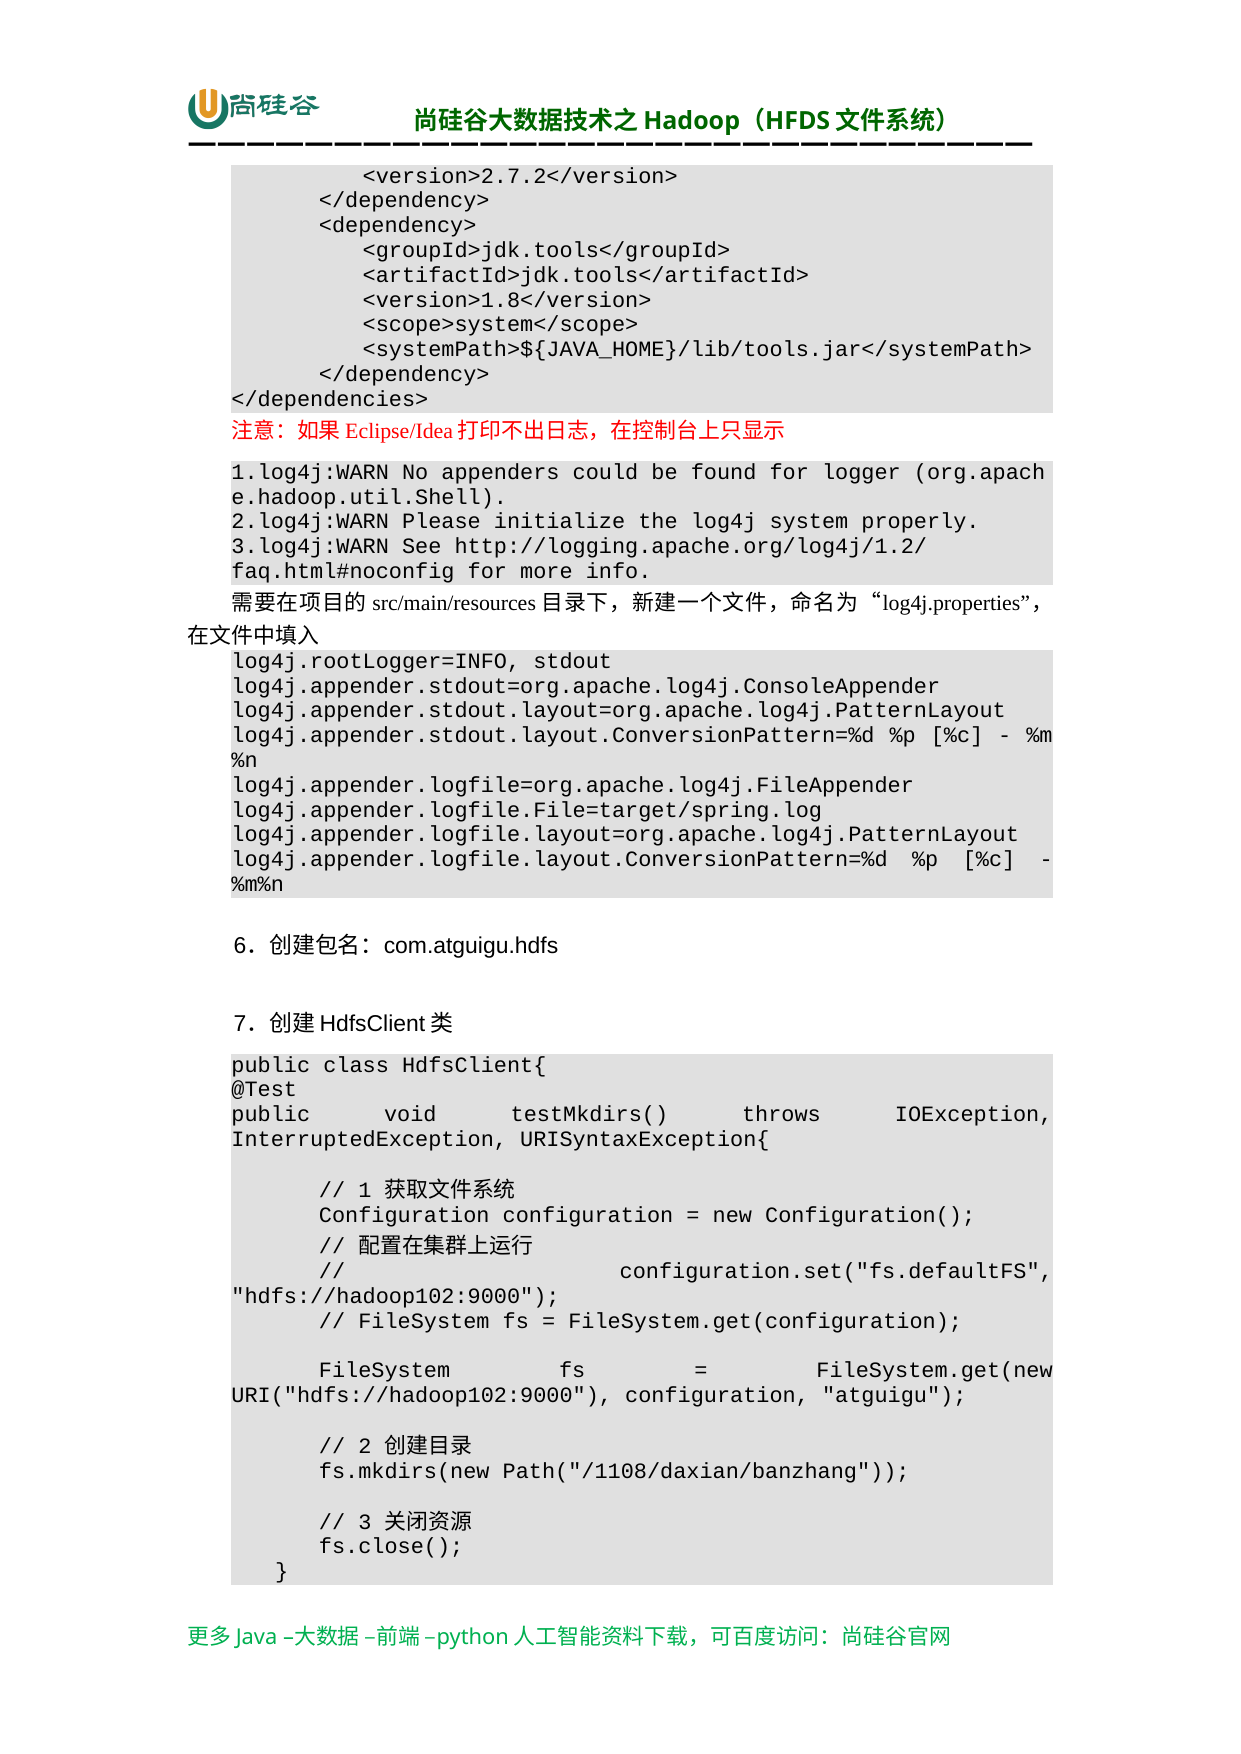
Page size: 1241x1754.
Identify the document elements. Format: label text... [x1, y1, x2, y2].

picture [187, 88, 320, 130]
text <scope>system</scope> [231, 313, 1053, 338]
text </dependency> [231, 189, 1053, 214]
text <systemPath>${JAVA_HOME}/lib/tools.jar</systemPath> [231, 338, 1053, 363]
text 6．创建包名：com.atguigu.hdfs [187, 911, 1053, 976]
text @Test [231, 1078, 1053, 1103]
text } [231, 1561, 1053, 1585]
text 2.log4j:WARN Please initialize the log4j system properly. [231, 511, 1053, 535]
text FileSystem fs = FileSystem.get(new URI("hdfs://hadoop102:9000"), configuration, "atguigu"); [231, 1360, 1053, 1409]
text // FileSystem fs = FileSystem.get(configuration); [231, 1310, 1053, 1335]
text <version>1.8</version> [231, 289, 1053, 313]
text <artifactId>jdk.tools</artifactId> [231, 264, 1053, 289]
text log4j.appender.logfile.File=target/spring.log [231, 799, 1053, 823]
text 3.log4j:WARN See http://logging.apache.org/log4j/1.2/faq.html#noconfig for more info. [231, 535, 1053, 585]
text Configuration configuration = new Configuration(); [231, 1204, 1053, 1228]
text log4j.appender.stdout=org.apache.log4j.ConsoleAppender [231, 675, 1053, 699]
text </dependencies> [231, 388, 1053, 413]
text 注意：如果Eclipse/Idea打印不出日志，在控制台上只显示 [187, 413, 1053, 445]
text // 配置在集群上运行 [231, 1228, 1053, 1261]
text <version>2.7.2</version> [231, 165, 1053, 189]
text // 1 获取文件系统 [231, 1172, 1053, 1204]
text // 2 创建目录 [231, 1428, 1053, 1460]
text 需要在项目的src/main/resources目录下，新建一个文件，命名为“log4j.properties”，在文件中填入 [187, 585, 1053, 650]
text log4j.appender.stdout.layout=org.apache.log4j.PatternLayout [231, 699, 1053, 724]
text // configuration.set("fs.defaultFS", "hdfs://hadoop102:9000"); [231, 1261, 1053, 1310]
text fs.close(); [231, 1536, 1053, 1561]
text log4j.appender.logfile.layout.ConversionPattern=%d %p [%c] - %m%n [231, 848, 1053, 898]
text // 3 关闭资源 [231, 1504, 1053, 1536]
text 7．创建HdfsClient类 [187, 989, 1053, 1054]
text log4j.appender.stdout.layout.ConversionPattern=%d %p [%c] - %m%n [231, 724, 1053, 774]
text fs.mkdirs(new Path("/1108/daxian/banzhang")); [231, 1460, 1053, 1485]
text log4j.appender.logfile.layout=org.apache.log4j.PatternLayout [231, 823, 1053, 848]
text </dependency> [231, 363, 1053, 388]
text log4j.rootLogger=INFO, stdout [231, 650, 1053, 675]
text log4j.appender.logfile=org.apache.log4j.FileAppender [231, 774, 1053, 799]
text public void testMkdirs() throws IOException, InterruptedException, URISyntaxException{ [231, 1103, 1053, 1153]
text 1.log4j:WARN No appenders could be found for logger (org.apache.hadoop.util.Shell). [231, 461, 1053, 511]
text public class HdfsClient{ [231, 1054, 1053, 1078]
text <groupId>jdk.tools</groupId> [231, 239, 1053, 264]
text <dependency> [231, 214, 1053, 239]
